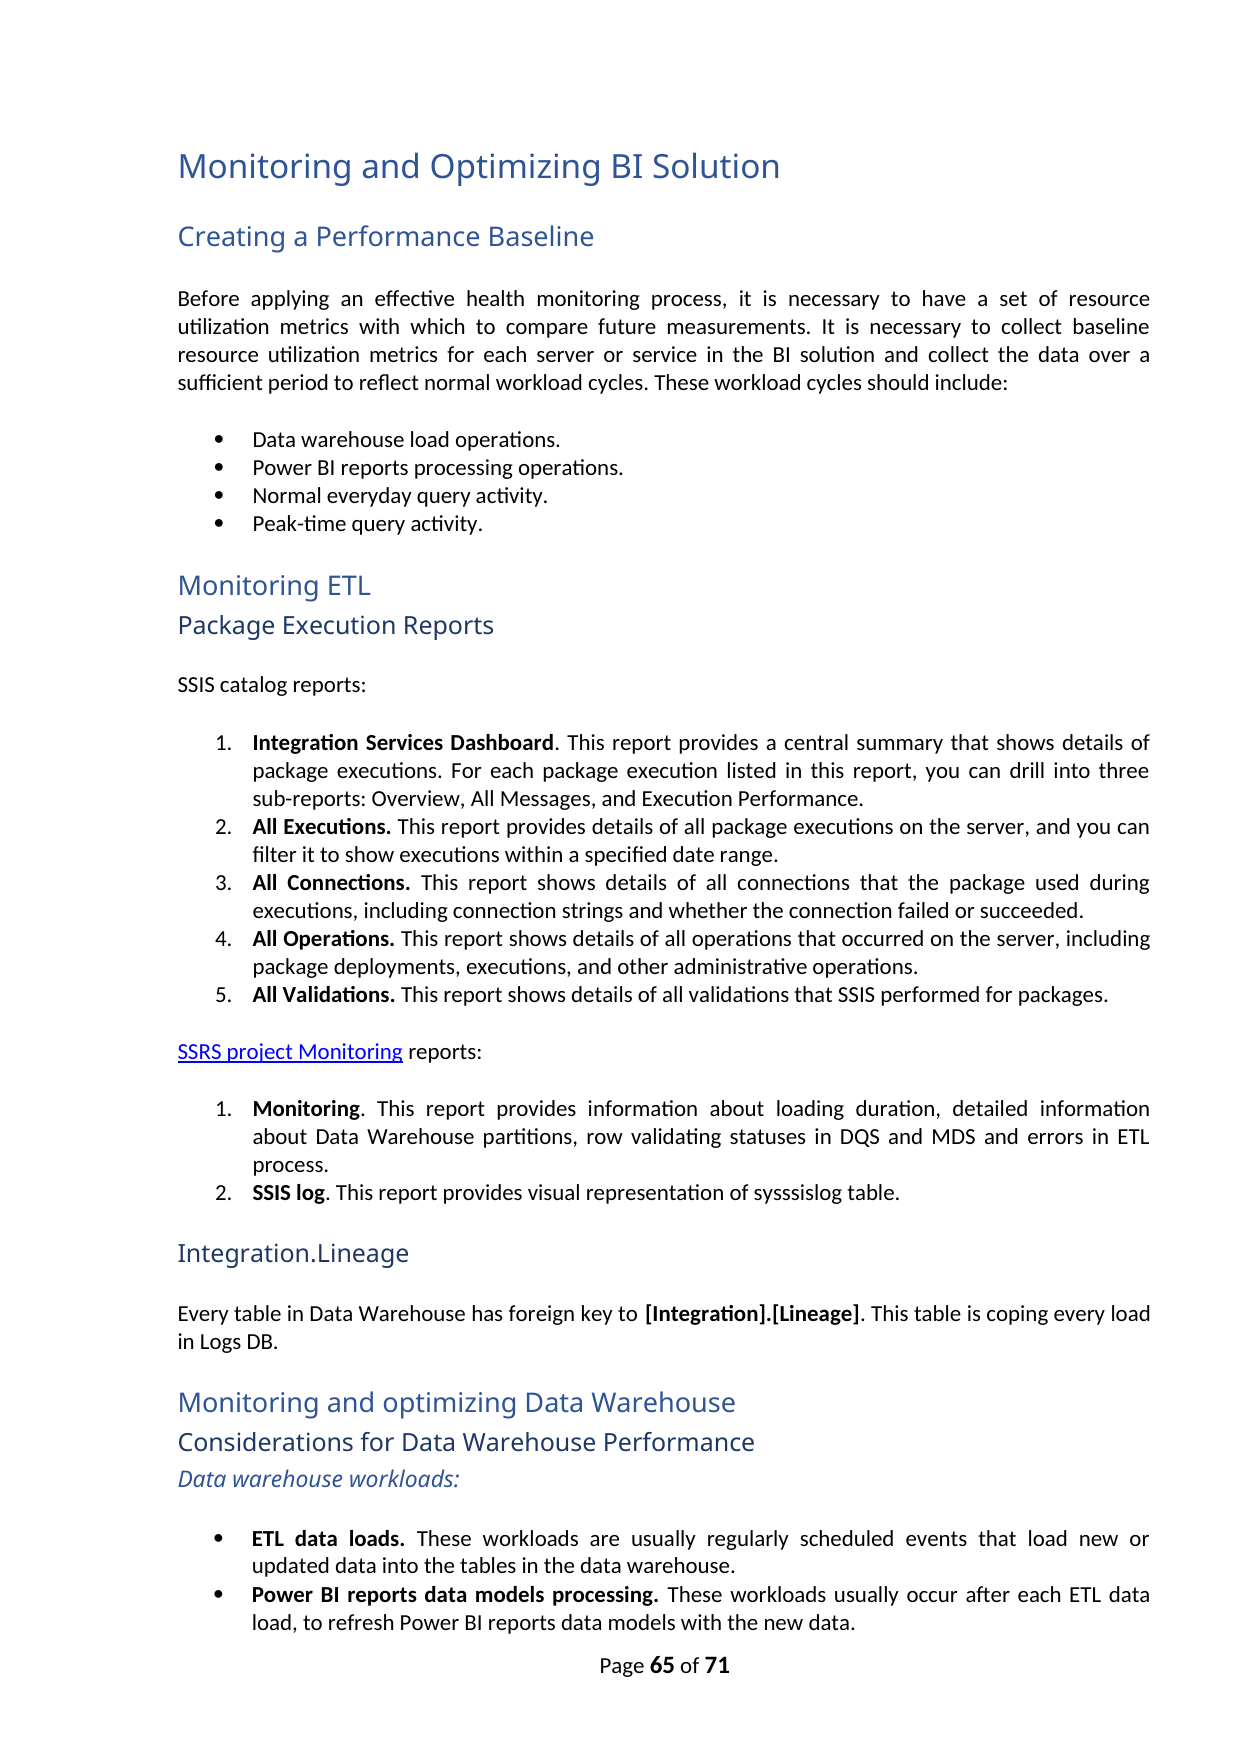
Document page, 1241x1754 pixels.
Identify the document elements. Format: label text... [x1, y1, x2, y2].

list Data warehouse load operations. [215, 425, 1152, 453]
list Power BI reports processing operations. [215, 453, 1152, 481]
text Every table in Data Warehouse has foreign key to [Integration].[Lineage]. This table is coping every load in Logs DB. [177, 1299, 1152, 1355]
list SSIS log. This report provides visual representation of sysssislog table. [215, 1178, 1152, 1206]
text SSIS catalog reports: [177, 671, 1152, 698]
subtitle Considerations for Data Warehouse Performance [177, 1425, 1152, 1459]
list Normal everyday query activity. [215, 481, 1152, 509]
list ETL data loads. These workloads are usually regularly scheduled events that load new or updated data into the tables in the data warehouse. [214, 1524, 1152, 1580]
list All Executions. This report provides details of all package executions on the server, and you can filter it to show executions within a specified date range. [215, 812, 1152, 868]
list All Connections. This report shows details of all connections that the package used during executions, including connection strings and whether the connection failed or succeeded. [215, 868, 1152, 924]
subtitle Creating a Performance Baseline [177, 218, 1152, 254]
list Power BI reports data models processing. These workloads usually occur after each ETL data load, to refresh Power BI reports data models with the new data. [214, 1580, 1152, 1636]
text SSRS project Monitoring reports: [177, 1037, 1152, 1065]
subtitle Monitoring ETL [177, 566, 1152, 603]
list Monitoring. This report provides information about loading duration, detailed information about Data Warehouse partitions, row validating statuses in DQS and MDS and errors in ETL process. [215, 1094, 1152, 1178]
subtitle Monitoring and optimizing Data Warehouse [177, 1384, 1152, 1421]
subtitle Package Execution Reports [177, 607, 1152, 641]
list All Validations. This report shows details of all validations that SSIS performed for packages. [215, 980, 1152, 1008]
list All Operations. This report shows details of all operations that occurred on the server, including package deployments, executions, and other administrative operations. [215, 924, 1152, 980]
subtitle Integration.Lineage [177, 1236, 1152, 1269]
list Peak-time query activity. [215, 509, 1152, 537]
text Before applying an effective health monitoring process, it is necessary to have a set of resource utilization metrics with which to compare future measurements. It is necessary to collect baseline resource utilization metrics for each server or service in the BI solution and collect the data over a sufficient period to reflect normal workload cycles. These workload cycles should include: [177, 284, 1152, 396]
list Integration Services Dashboard. This report provides a central summary that shows details of package executions. For each package execution listed in this report, you can drill into three sub-reports: Overview, All Messages, and Execution Performance. [215, 728, 1152, 812]
subtitle Data warehouse workloads: [177, 1463, 1152, 1494]
subtitle Monitoring and Optimizing BI Solution [177, 143, 1152, 188]
